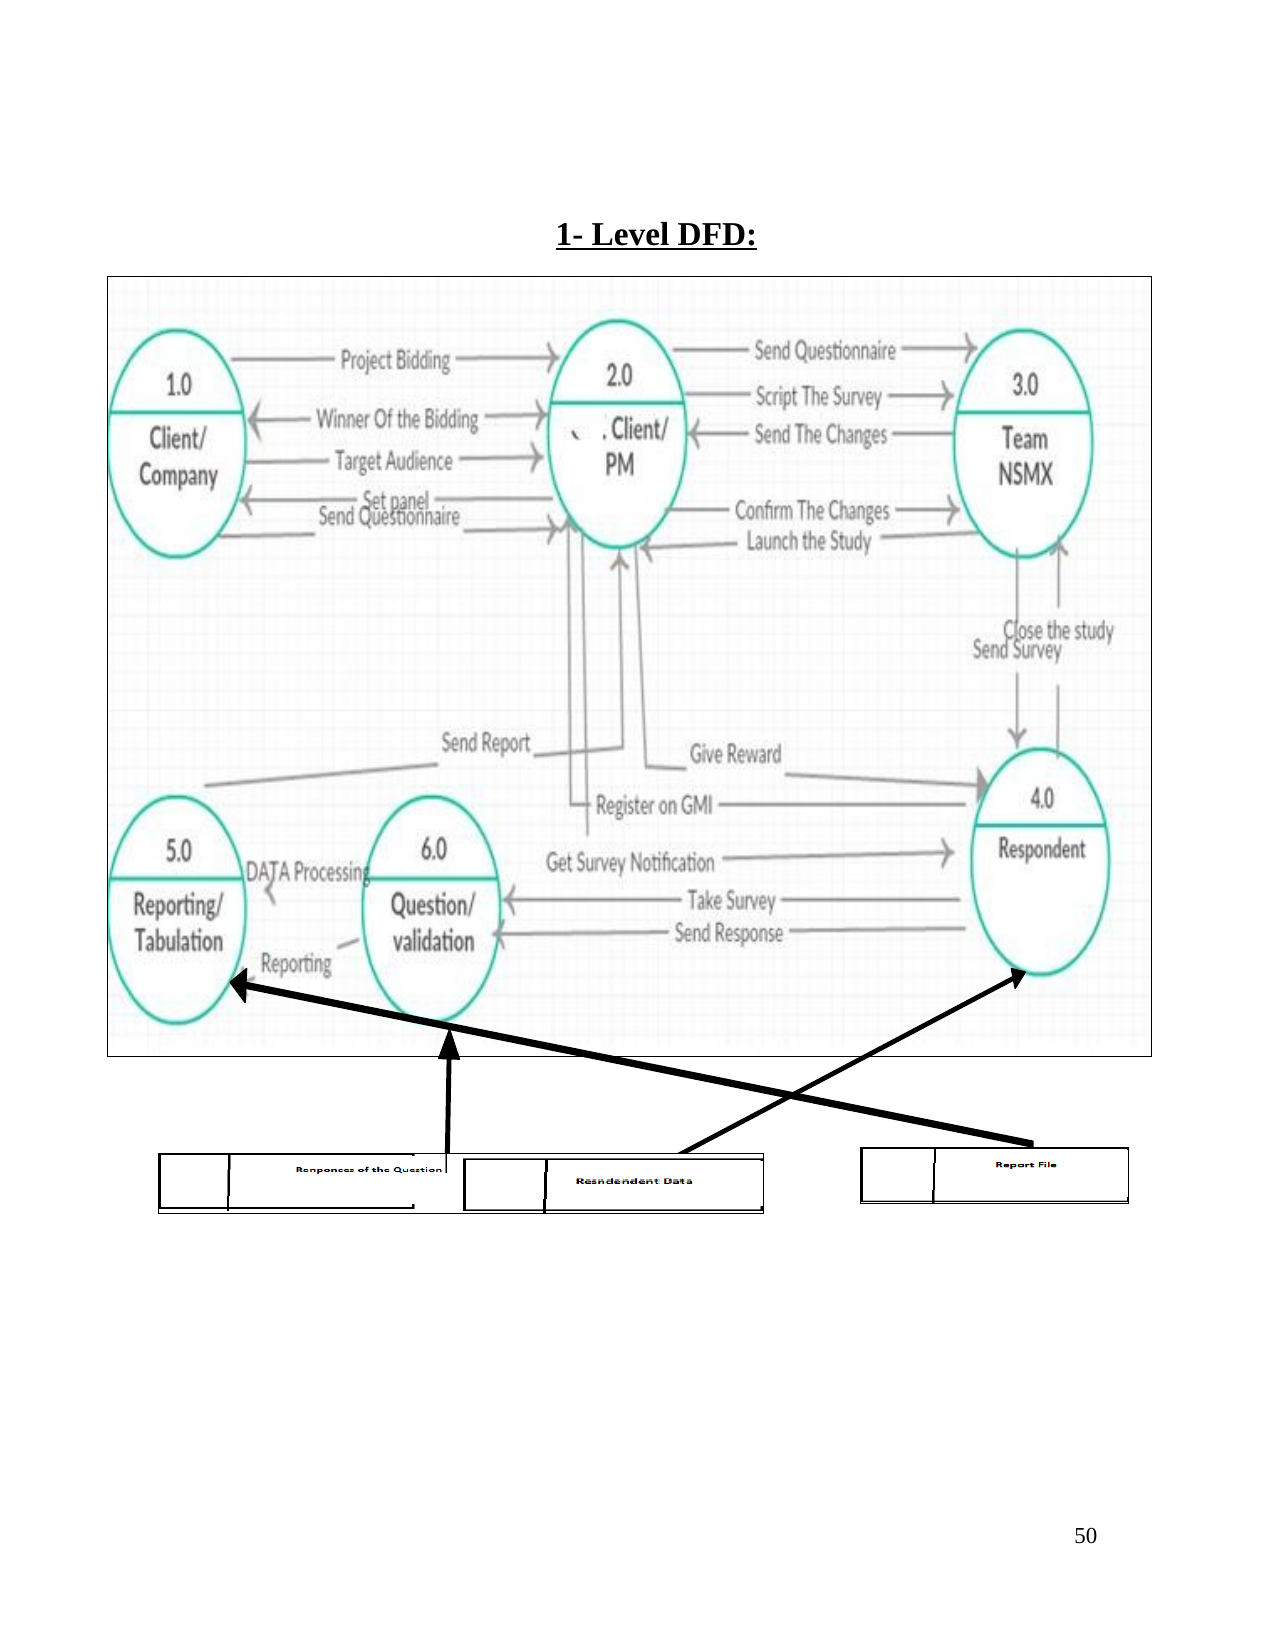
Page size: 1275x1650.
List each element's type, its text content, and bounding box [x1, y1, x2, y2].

picture [452, 1031, 572, 1056]
picture [861, 1148, 1128, 1203]
picture [159, 1154, 763, 1213]
text 1- Level DFD: [216, 215, 1097, 253]
picture [108, 277, 1151, 1056]
